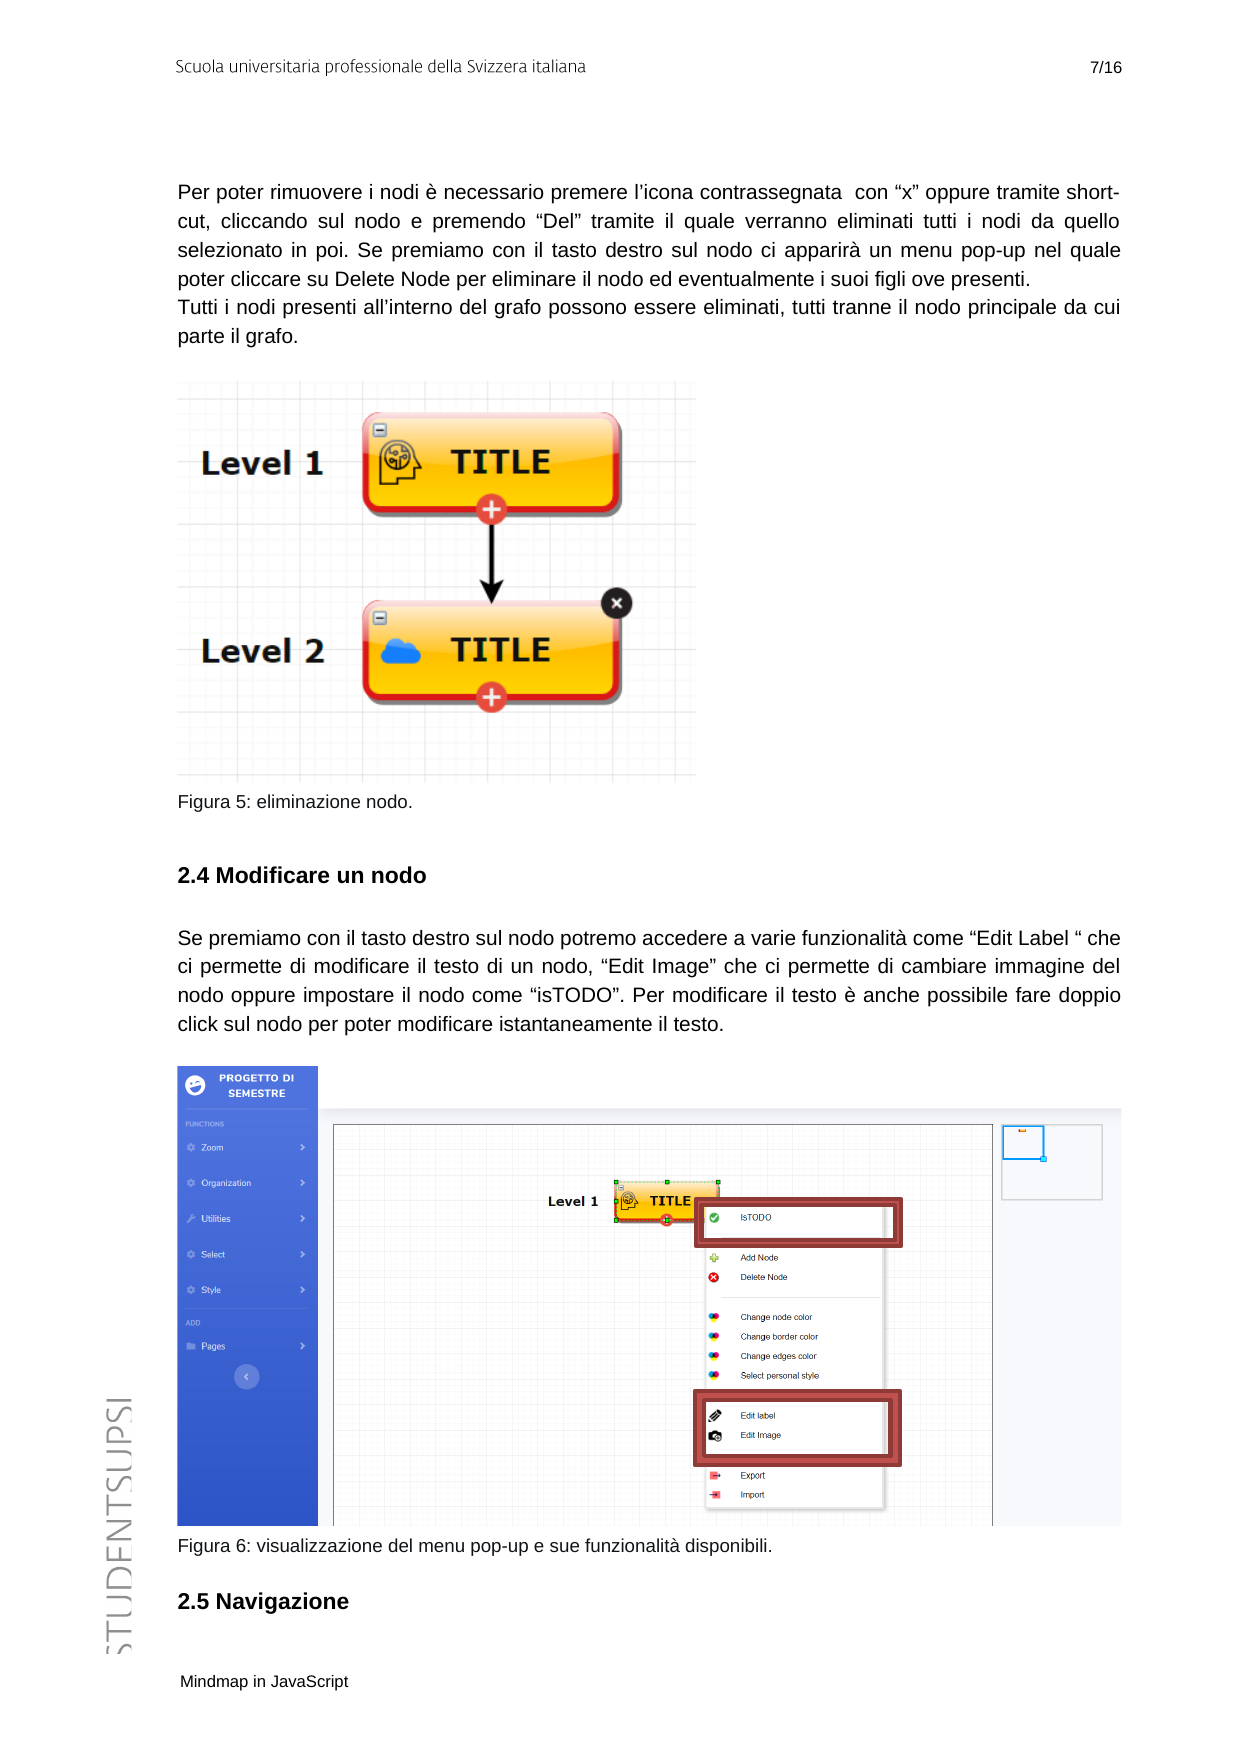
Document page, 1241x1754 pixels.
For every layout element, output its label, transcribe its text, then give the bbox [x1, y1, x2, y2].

text Se premiamo con il tasto destro sul nodo potremo accedere a varie funzionalità come “Edit Label “ che ci permette di modificare il testo di un nodo, “Edit Image” che ci permette di cambiare immagine del nodo oppure impostare il nodo come “isTODO”. Per modificare il testo è anche possibile fare doppio click sul nodo per poter modificare istantaneamente il testo. [177, 926, 1122, 1036]
text Tutti i nodi presenti all’interno del grafo possono essere eliminati, tutti tranne il nodo principale da cui parte il grafo. [177, 295, 1122, 348]
text Figura 5: eliminazione nodo. [177, 791, 1122, 813]
text Figura 6: visualizzazione del menu pop-up e sue funzionalità disponibili. [177, 1534, 1122, 1556]
picture [168, 53, 602, 80]
picture [177, 1066, 1122, 1526]
text 2.4 Modificare un nodo [177, 862, 1122, 889]
picture [177, 381, 696, 783]
text Per poter rimuovere i nodi è necessario premere l’icona contrassegnata con “x” oppure tramite short-cut, cliccando sul nodo e premendo “Del” tramite il quale verranno eliminati tutti i nodi da quello selezionato in poi. Se premiamo con il tasto destro sul nodo ci apparirà un menu pop-up nel quale poter cliccare su Delete Node per eliminare il nodo ed eventualmente i suoi figli ove presenti. [177, 180, 1122, 290]
picture [106, 1399, 132, 1654]
text 2.5 Navigazione [177, 1588, 1122, 1614]
